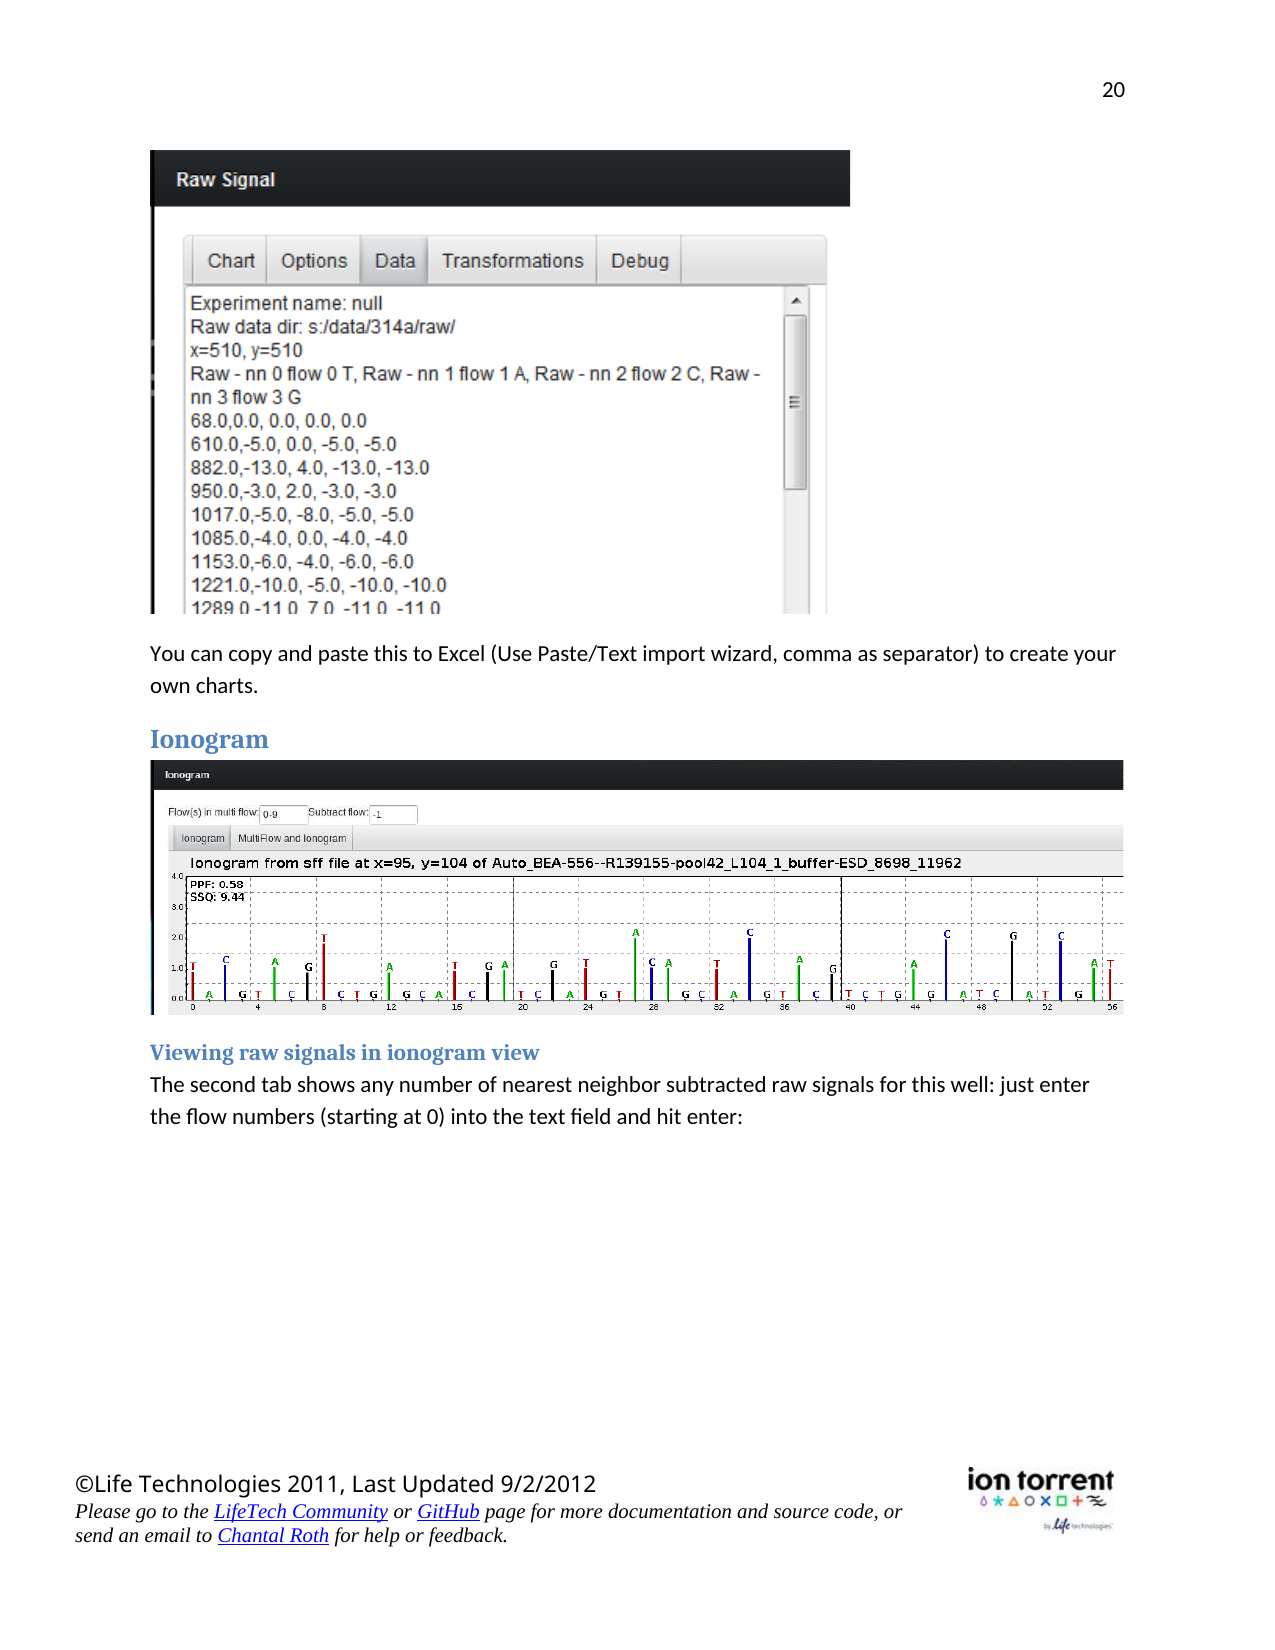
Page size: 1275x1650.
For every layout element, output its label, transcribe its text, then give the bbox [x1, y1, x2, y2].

picture [150, 150, 851, 614]
picture [150, 760, 1124, 1015]
text The second tab shows any number of nearest neighbor subtracted raw signals for this well: just enter the flow numbers (starting at 0) into the text field and hit enter: [150, 1070, 1125, 1130]
subtitle Viewing raw signals in ionogram view [150, 1040, 1125, 1066]
text You can copy and paste this to Excel (Use Paste/Text import wizard, comma as separator) to create your own charts. [150, 639, 1125, 699]
picture [968, 1467, 1114, 1534]
subtitle Ionogram [150, 724, 1125, 755]
